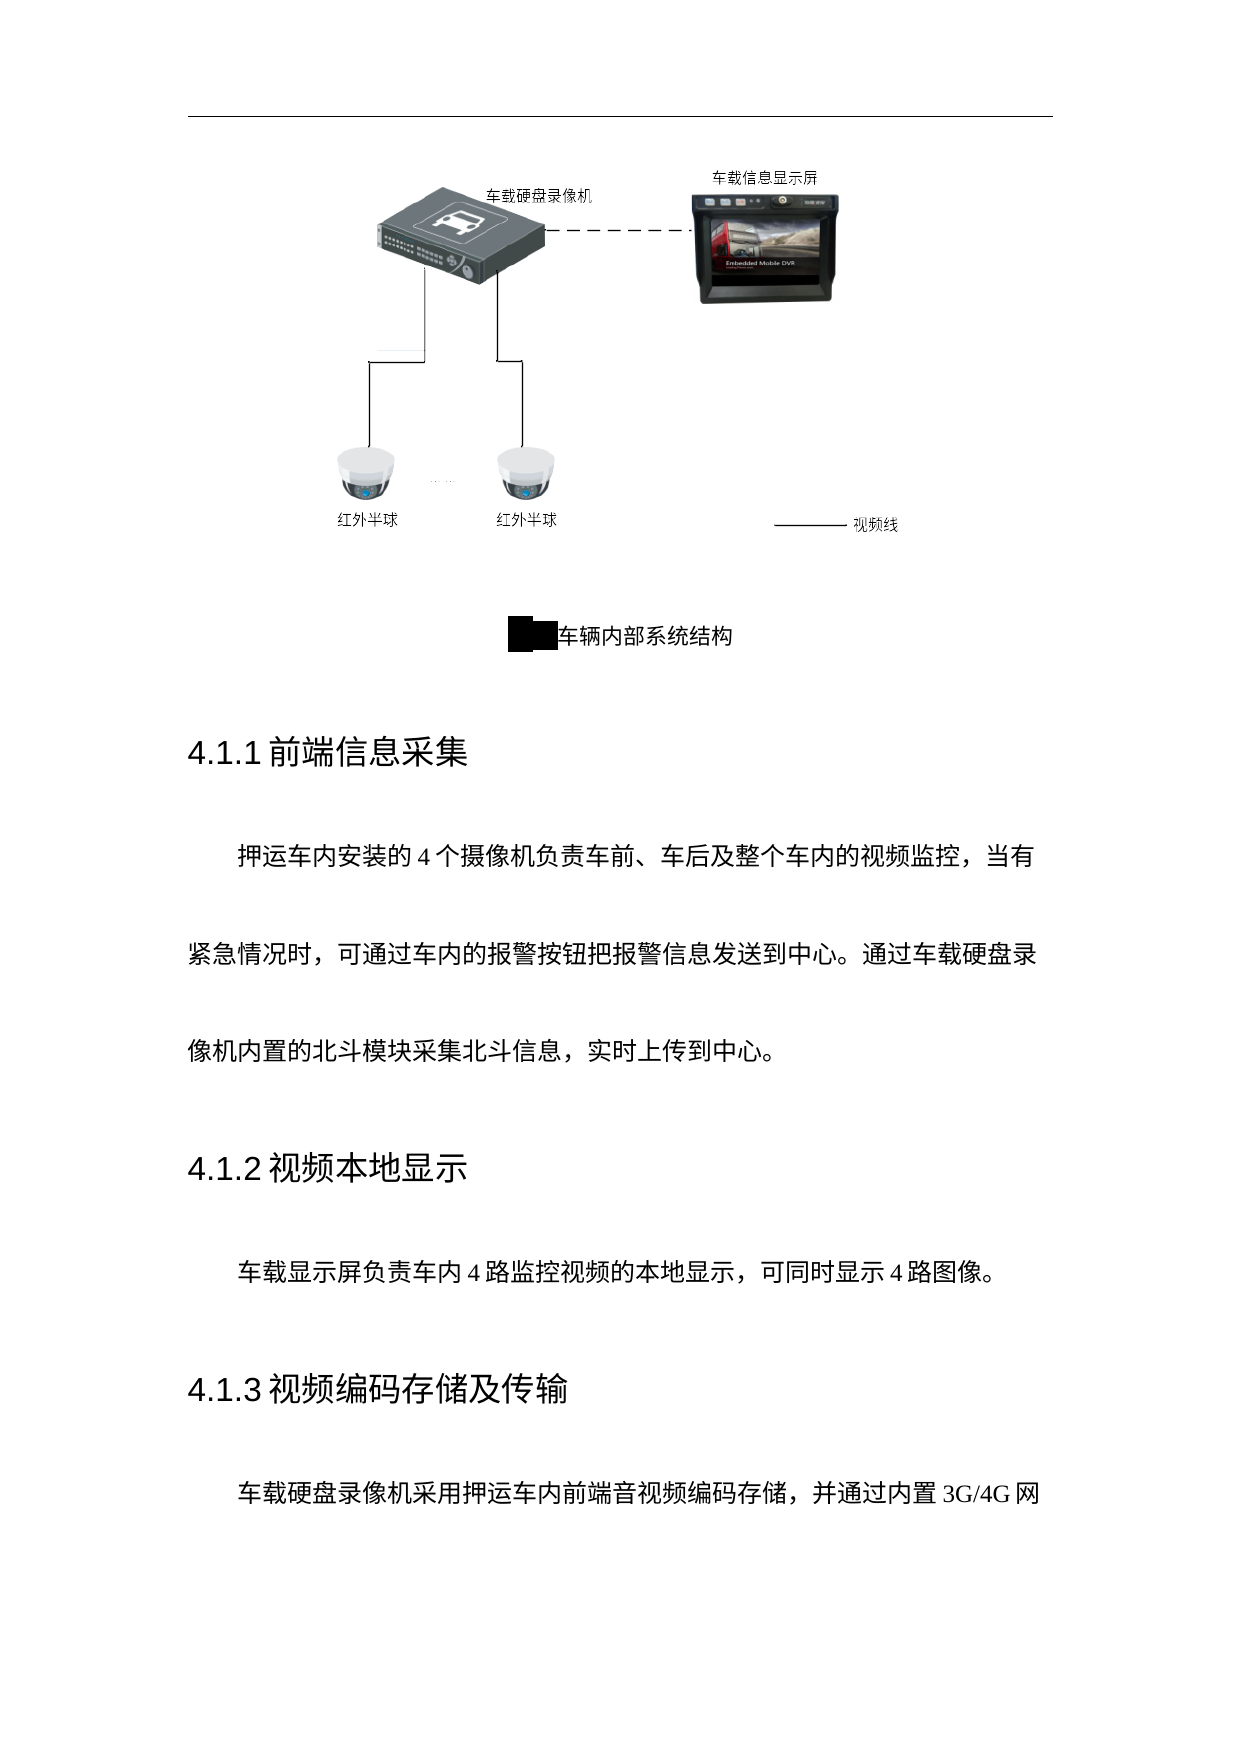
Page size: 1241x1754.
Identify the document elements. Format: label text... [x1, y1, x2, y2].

text 车载显示屏负责车内4路监控视频的本地显示，可同时显示4路图像。 [187, 1238, 1053, 1303]
text 押运车内安装的4个摄像机负责车前、车后及整个车内的视频监控，当有紧急情况时，可通过车内的报警按钮把报警信息发送到中心。通过车载硬盘录像机内置的北斗模块采集北斗信息，实时上传到中心。 [187, 822, 1053, 1082]
subtitle 4.1.1前端信息采集 [187, 717, 1053, 782]
subtitle 4.1.3视频编码存储及传输 [187, 1354, 1053, 1419]
text 车辆内部系统结构 [187, 601, 1053, 666]
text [187, 1459, 1053, 1524]
subtitle 4.1.2视频本地显示 [187, 1133, 1053, 1198]
